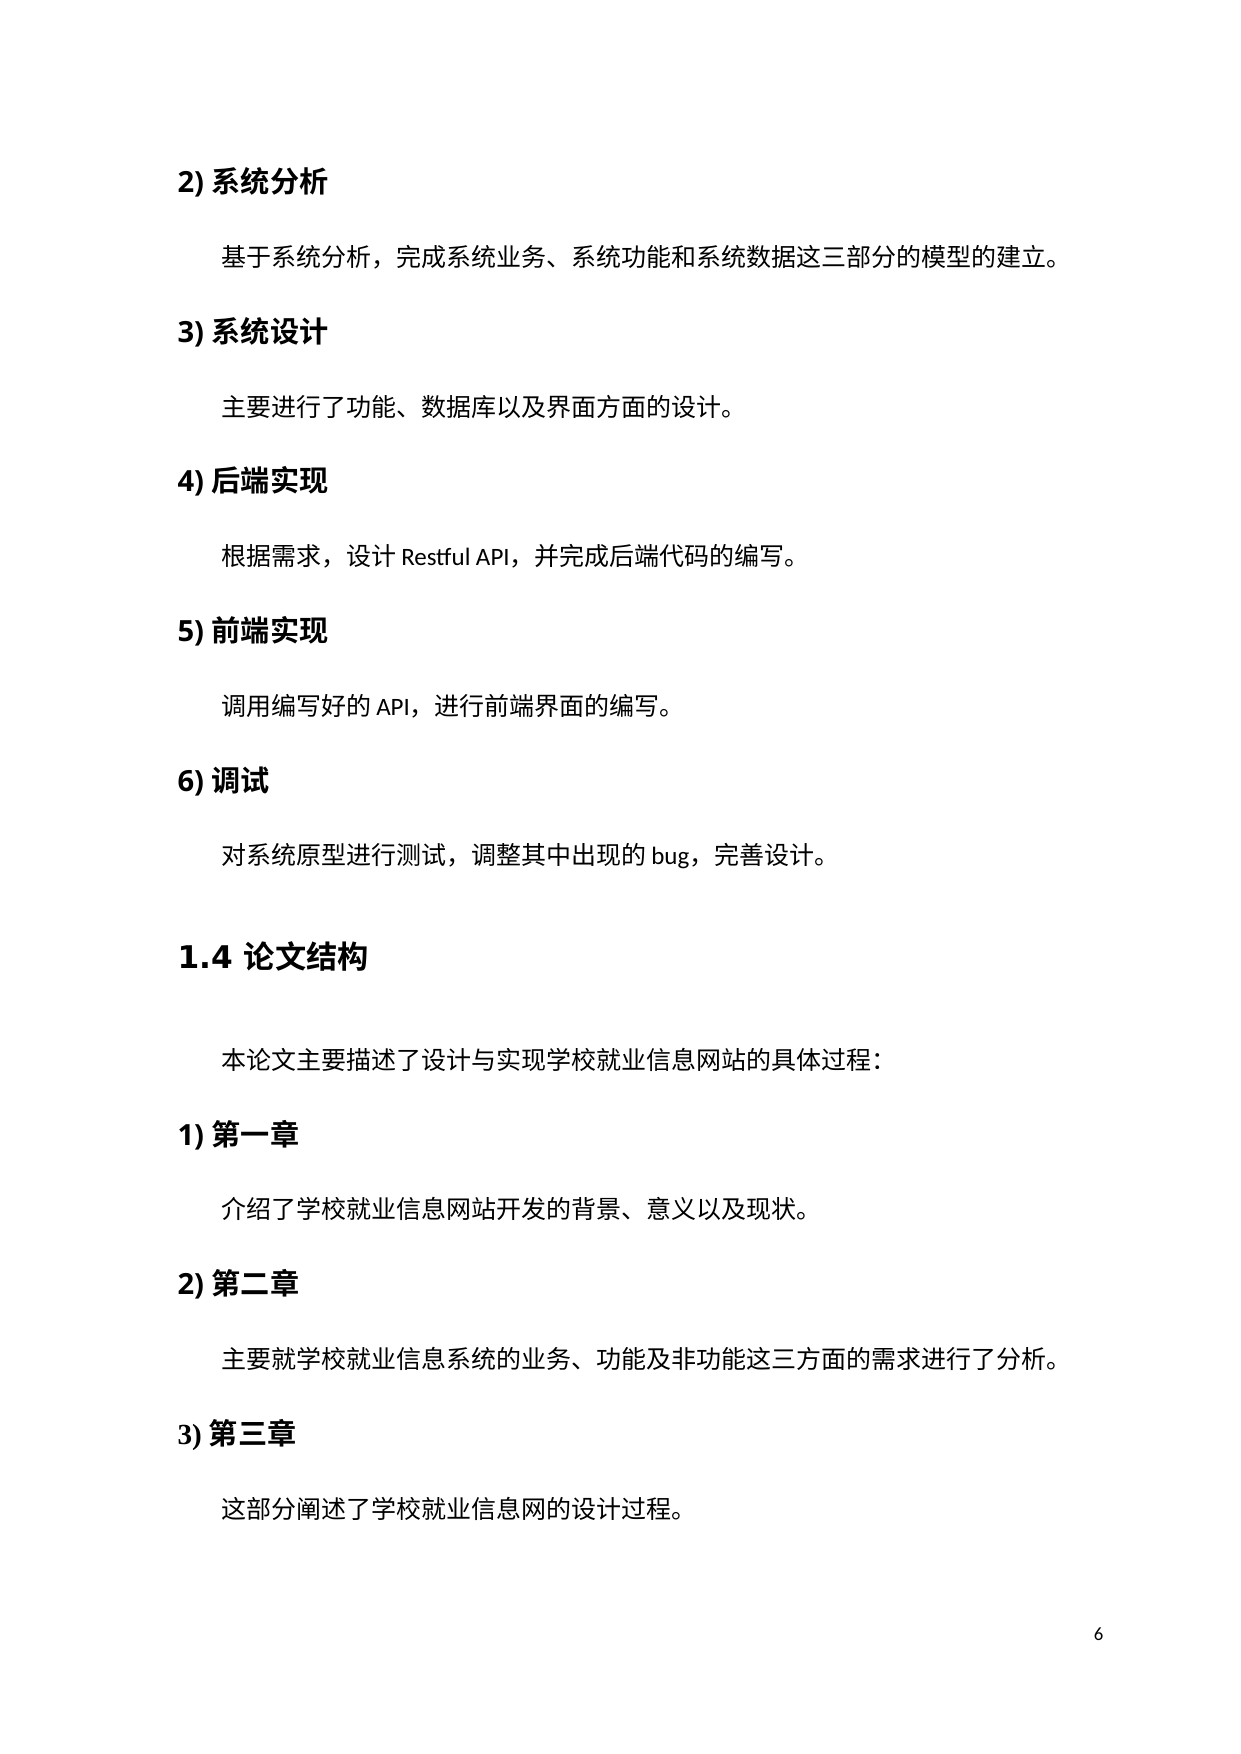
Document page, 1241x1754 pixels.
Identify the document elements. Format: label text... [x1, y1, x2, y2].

subtitle 论文结构 [177, 923, 1122, 988]
list 这部分阐述了学校就业信息网的设计过程。 [177, 1475, 1122, 1540]
text 根据需求，设计Restful API，并完成后端代码的编写。 [177, 522, 1122, 587]
list 1) 第一章 [177, 1100, 1122, 1165]
text 主要进行了功能、数据库以及界面方面的设计。 [177, 373, 1122, 438]
text 本论文主要描述了设计与实现学校就业信息网站的具体过程： [177, 1026, 1122, 1091]
list 系统分析 [177, 148, 1122, 213]
list 2) 第二章 [177, 1249, 1122, 1314]
list 前端实现 [177, 596, 1122, 661]
list 主要就学校就业信息系统的业务、功能及非功能这三方面的需求进行了分析。 [177, 1325, 1122, 1390]
text 基于系统分析，完成系统业务、系统功能和系统数据这三部分的模型的建立。 [177, 223, 1122, 288]
list 调试 [177, 746, 1122, 811]
text 对系统原型进行测试，调整其中出现的bug，完善设计。 [177, 821, 1122, 886]
list 系统设计 [177, 297, 1122, 362]
text 3) 第三章 [177, 1399, 1122, 1464]
list 介绍了学校就业信息网站开发的背景、意义以及现状。 [177, 1176, 1122, 1241]
text 调用编写好的API，进行前端界面的编写。 [177, 672, 1122, 737]
list 后端实现 [177, 447, 1122, 512]
